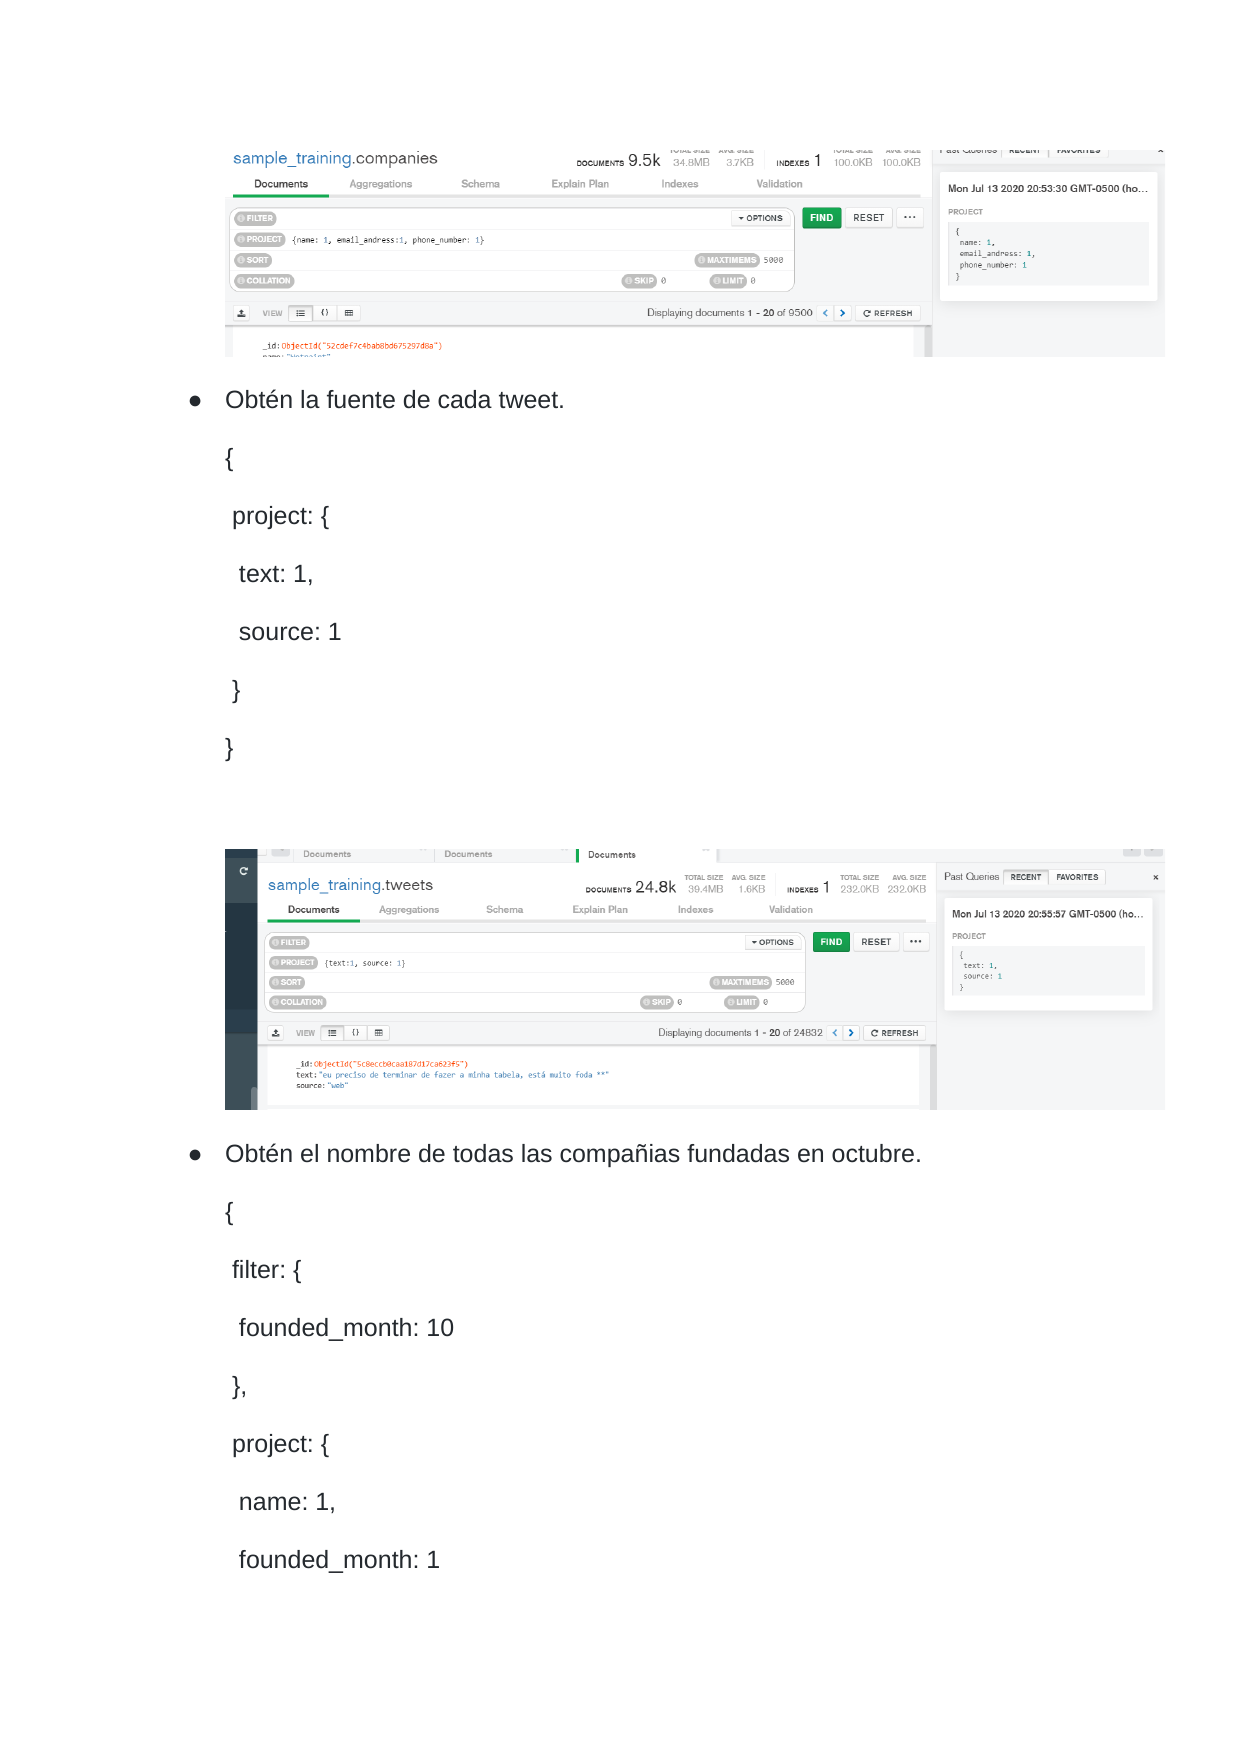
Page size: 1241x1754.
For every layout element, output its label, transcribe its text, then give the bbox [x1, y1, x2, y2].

text founded_month: 10 [225, 1313, 1090, 1341]
text founded_month: 1 [225, 1545, 1090, 1573]
list Obtén la fuente de cada tweet. [187, 385, 1090, 414]
list Obtén el nombre de todas las compañias fundadas en octubre. [187, 1138, 1090, 1167]
text }, [225, 1371, 1090, 1399]
picture [225, 849, 1166, 1110]
text } [225, 675, 1090, 704]
text project: { [225, 1429, 1090, 1457]
picture [225, 150, 1166, 357]
text } [225, 733, 1090, 762]
text source: 1 [225, 617, 1090, 646]
text { [225, 443, 1090, 472]
text project: { [225, 501, 1090, 530]
text filter: { [225, 1254, 1090, 1283]
text name: 1, [225, 1487, 1090, 1515]
text text: 1, [225, 559, 1090, 588]
text { [225, 1197, 1090, 1225]
